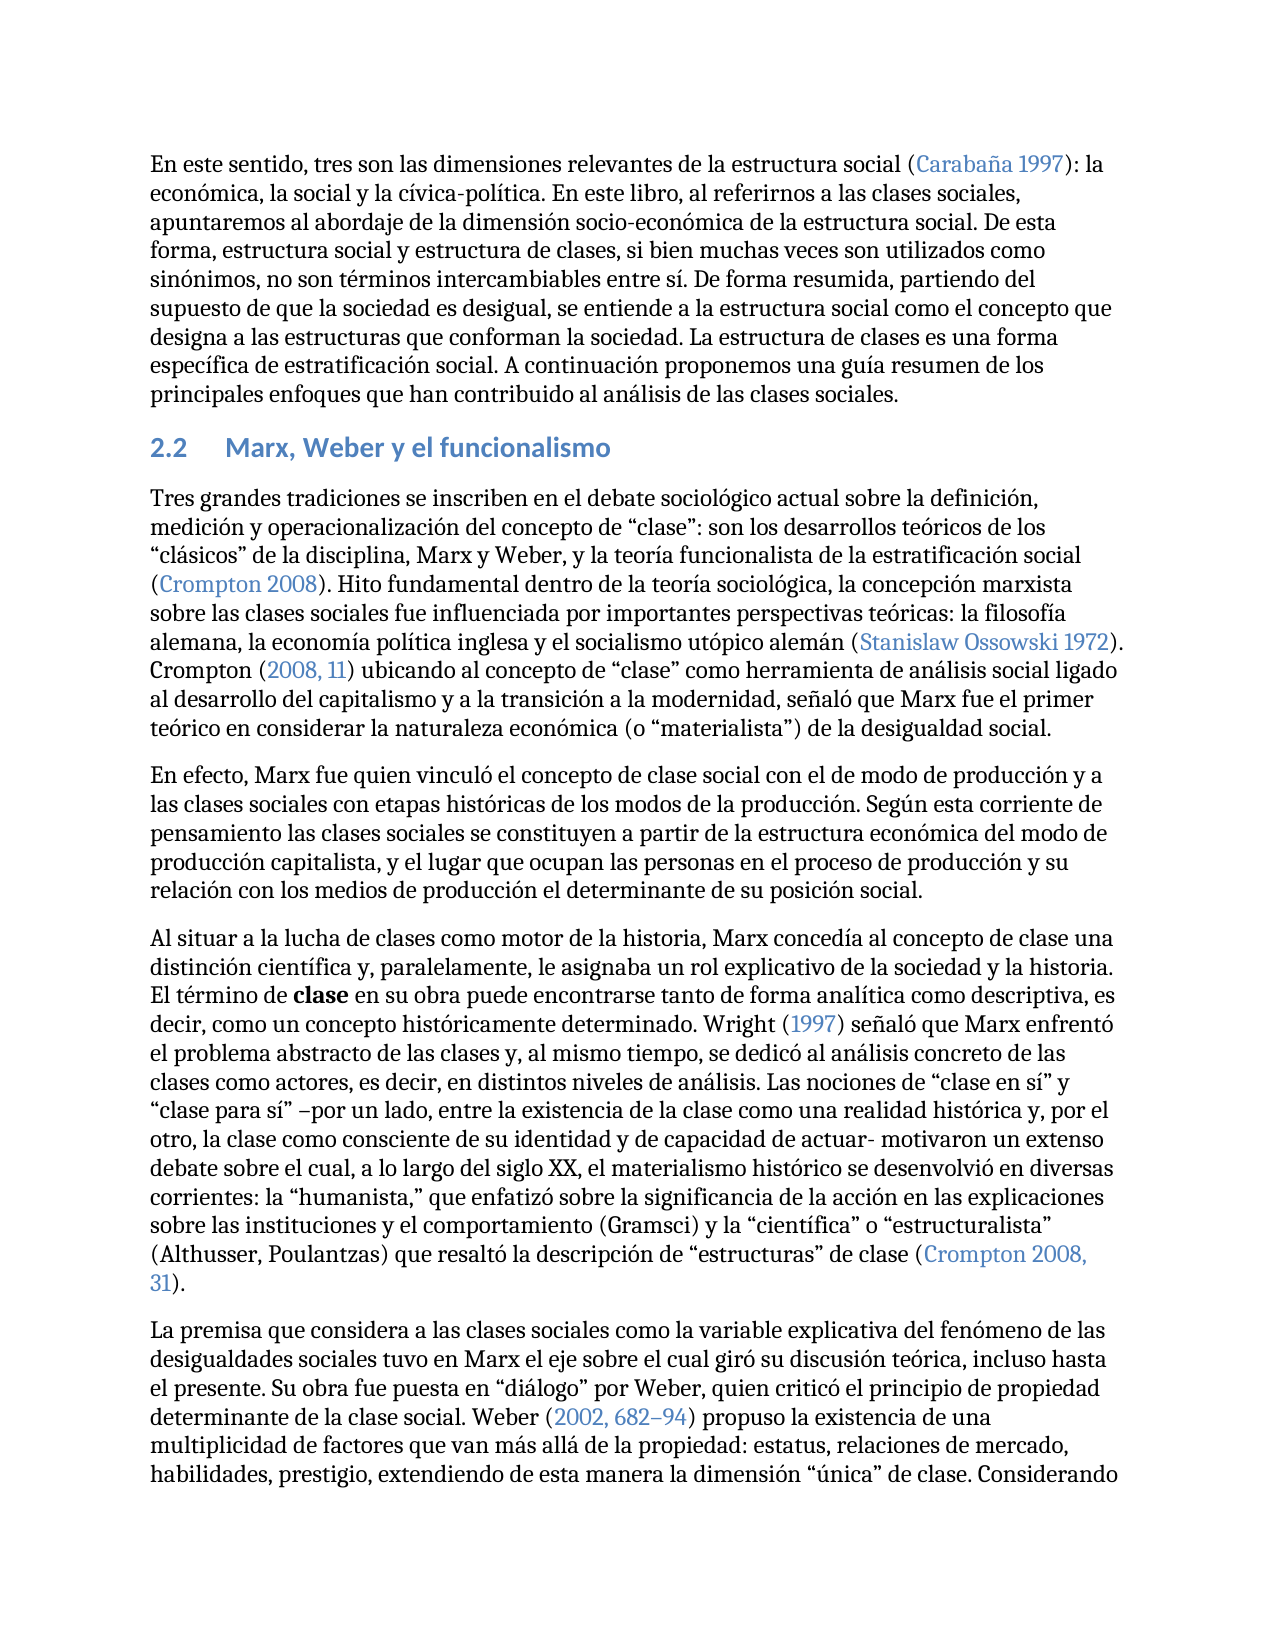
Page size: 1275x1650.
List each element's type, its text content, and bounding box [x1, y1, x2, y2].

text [150, 1316, 1125, 1489]
text Al situar a la lucha de clases como motor de la historia, Marx concedía al concepto de clase una distinción científica y, paralelamente, le asignaba un rol explicativo de la sociedad y la historia. El término de clase en su obra puede encontrarse tanto de forma analítica como descriptiva, es decir, como un concepto históricamente determinado. Wright (1997) señaló que Marx enfrentó el problema abstracto de las clases y, al mismo tiempo, se dedicó al análisis concreto de las clases como actores, es decir, en distintos niveles de análisis. Las nociones de “clase en sí” y “clase para sí” –por un lado, entre la existencia de la clase como una realidad histórica y, por el otro, la clase como consciente de su identidad y de capacidad de actuar- motivaron un extenso debate sobre el cual, a lo largo del siglo XX, el materialismo histórico se desenvolvió en diversas corrientes: la “humanista,” que enfatizó sobre la significancia de la acción en las explicaciones sobre las instituciones y el comportamiento (Gramsci) y la “científica” o “estructuralista” (Althusser, Poulantzas) que resaltó la descripción de “estructuras” de clase (Crompton 2008, 31). [150, 924, 1125, 1298]
text En este sentido, tres son las dimensiones relevantes de la estructura social (Carabaña 1997): la económica, la social y la cívica-política. En este libro, al referirnos a las clases sociales, apuntaremos al abordaje de la dimensión socio-económica de la estructura social. De esta forma, estructura social y estructura de clases, si bien muchas veces son utilizados como sinónimos, no son términos intercambiables entre sí. De forma resumida, partiendo del supuesto de que la sociedad es desigual, se entiende a la estructura social como el concepto que designa a las estructuras que conforman la sociedad. La estructura de clases es una forma específica de estratificación social. A continuación proponemos una guía resumen de los principales enfoques que han contribuido al análisis de las clases sociales. [150, 150, 1125, 409]
subtitle 2.2 Marx, Weber y el funcionalismo [150, 429, 1125, 465]
text Tres grandes tradiciones se inscriben en el debate sociológico actual sobre la definición, medición y operacionalización del concepto de “clase”: son los desarrollos teóricos de los “clásicos” de la disciplina, Marx y Weber, y la teoría funcionalista de la estratificación social (Crompton 2008). Hito fundamental dentro de la teoría sociológica, la concepción marxista sobre las clases sociales fue influenciada por importantes perspectivas teóricas: la filosofía alemana, la economía política inglesa y el socialismo utópico alemán (Stanislaw Ossowski 1972). Crompton (2008, 11) ubicando al concepto de “clase” como herramienta de análisis social ligado al desarrollo del capitalismo y a la transición a la modernidad, señaló que Marx fue el primer teórico en considerar la naturaleza económica (o “materialista”) de la desigualdad social. [150, 484, 1125, 743]
text En efecto, Marx fue quien vinculó el concepto de clase social con el de modo de producción y a las clases sociales con etapas históricas de los modos de la producción. Según esta corriente de pensamiento las clases sociales se constituyen a partir de la estructura económica del modo de producción capitalista, y el lugar que ocupan las personas en el proceso de producción y su relación con los medios de producción el determinante de su posición social. [150, 761, 1125, 905]
